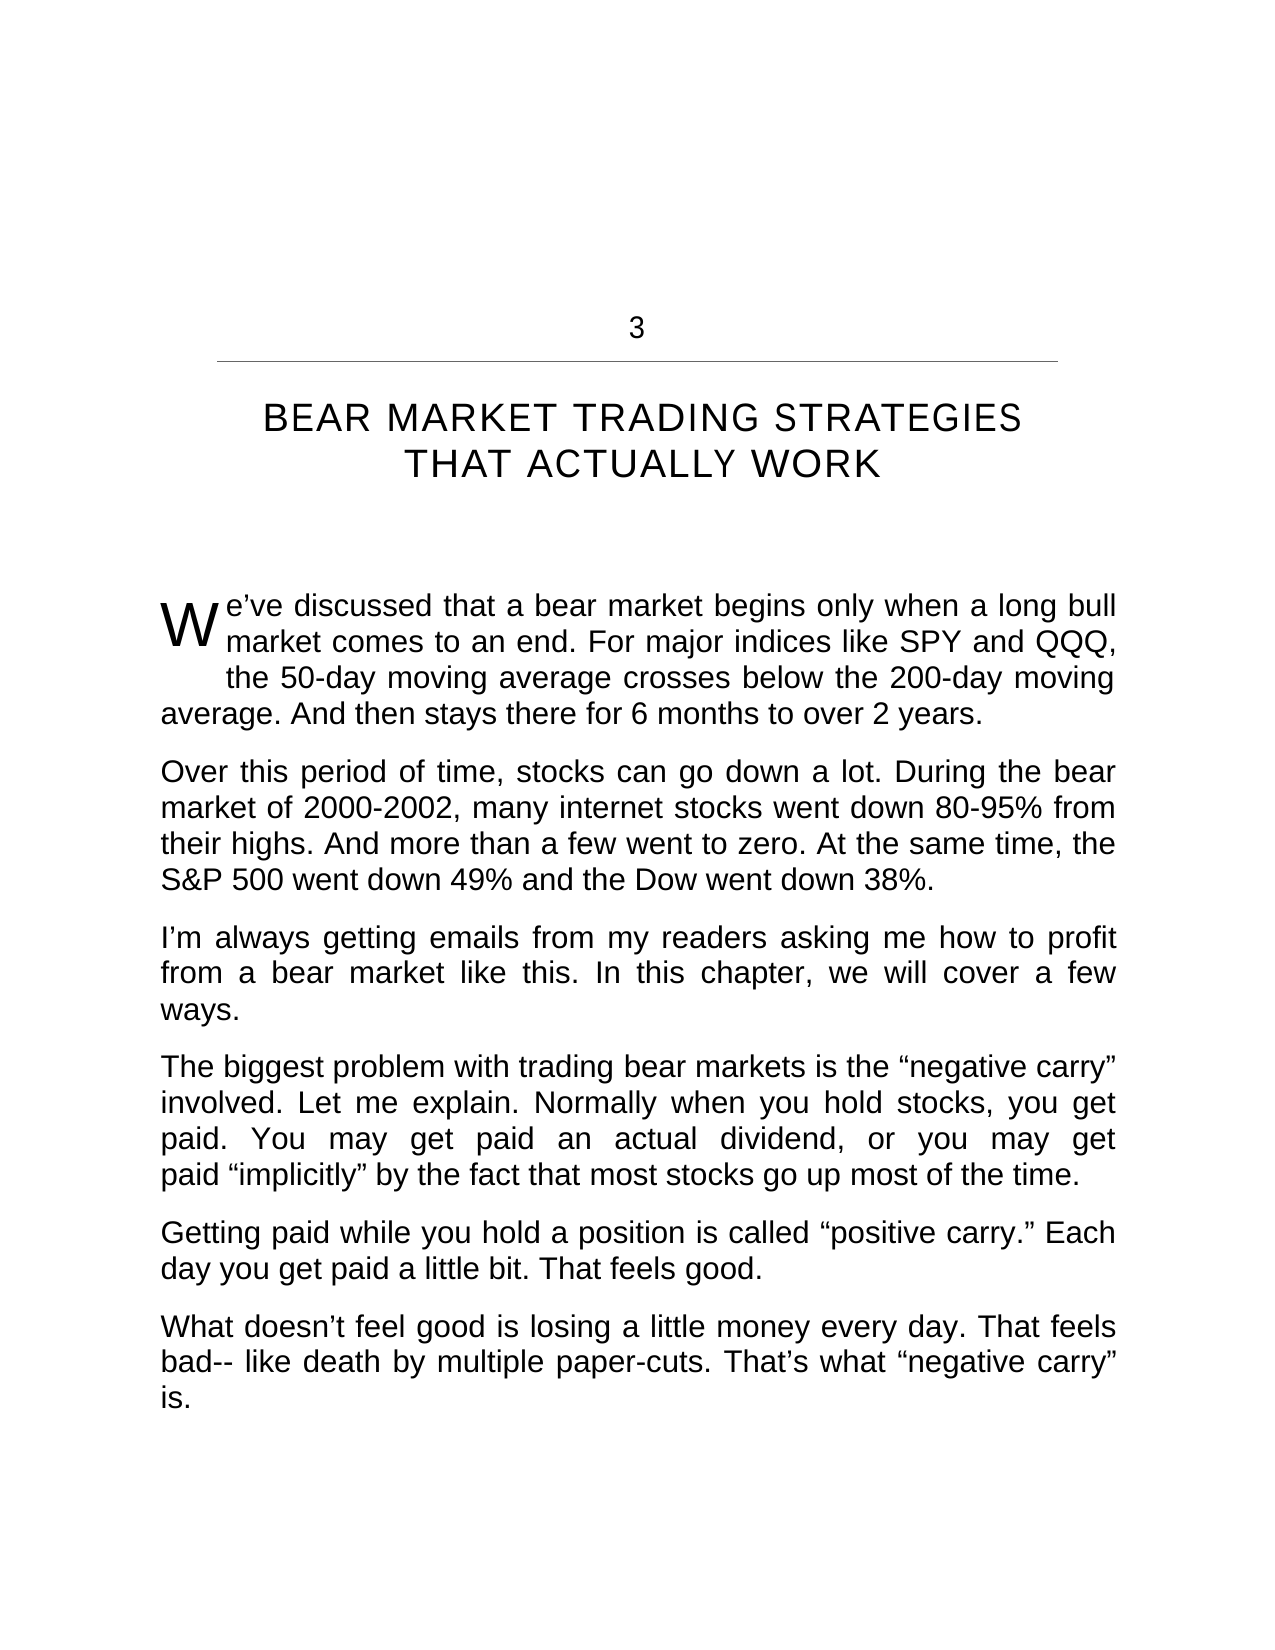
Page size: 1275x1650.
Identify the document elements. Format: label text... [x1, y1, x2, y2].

text e’ve discussed that a bear market begins only when a long bull market comes to an end. For major indices like SPY and QQQ, the 50-day moving average crosses below the 200-day moving [226, 587, 1117, 695]
text What doesn’t feel good is losing a little money every day. That feels bad-- like death by multiple paper-cuts. That’s what “negative carry” is. [160, 1308, 1117, 1415]
text Over this period of time, stocks can go down a lot. During the bear market of 2000-2002, many internet stocks went down 80-95% from their highs. And more than a few went to zero. At the same time, the S&P 500 went down 49% and the Dow went down 38%. [160, 753, 1116, 897]
text I’m always getting emails from my readers asking me how to profit from a bear market like this. In this chapter, we will cover a few ways. [160, 919, 1117, 1026]
text average. And then stays there for 6 months to over 2 years. [160, 695, 1188, 731]
text BEAR MARKET TRADING STRATEGIES THAT ACTUALLY WORK [257, 394, 1027, 486]
text Getting paid while you hold a position is called “positive carry.” Each day you get paid a little bit. That feels good. [160, 1214, 1122, 1286]
text The biggest problem with trading bear markets is the “negative carry” involved. Let me explain. Normally when you hold stocks, you get paid. You may get paid an actual dividend, or you may get paid “implicitly” by the fact that most stocks go up most of the time. [160, 1048, 1116, 1192]
text 3 [629, 309, 1188, 345]
